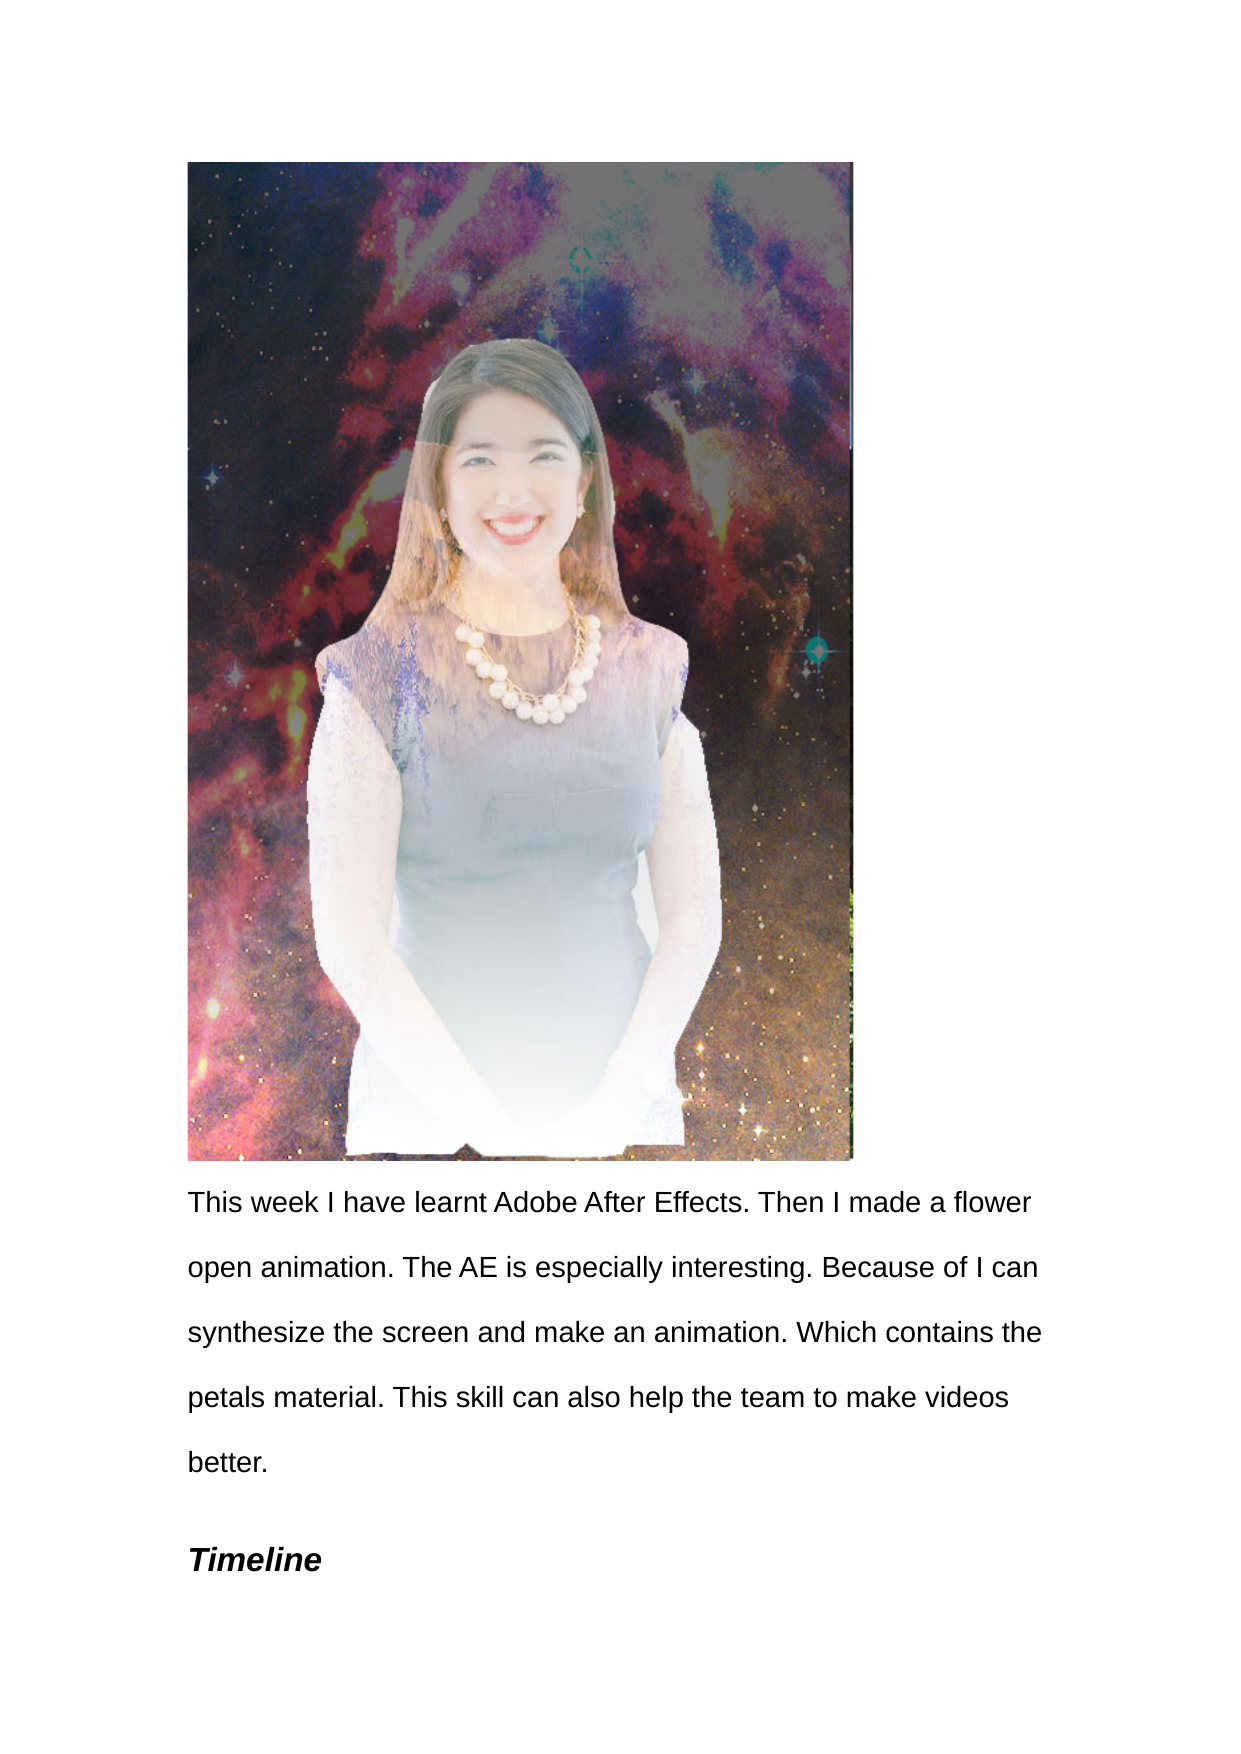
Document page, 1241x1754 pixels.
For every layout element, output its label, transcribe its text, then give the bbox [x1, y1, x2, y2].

text Timeline [187, 1527, 1053, 1592]
picture [187, 162, 854, 1161]
text This week I have learnt Adobe After Effects. Then I made a flower open animation. The AE is especially interesting. Because of I can synthesize the screen and make an animation. Which contains the petals material. This skill can also help the team to make videos better. [187, 1169, 1053, 1494]
